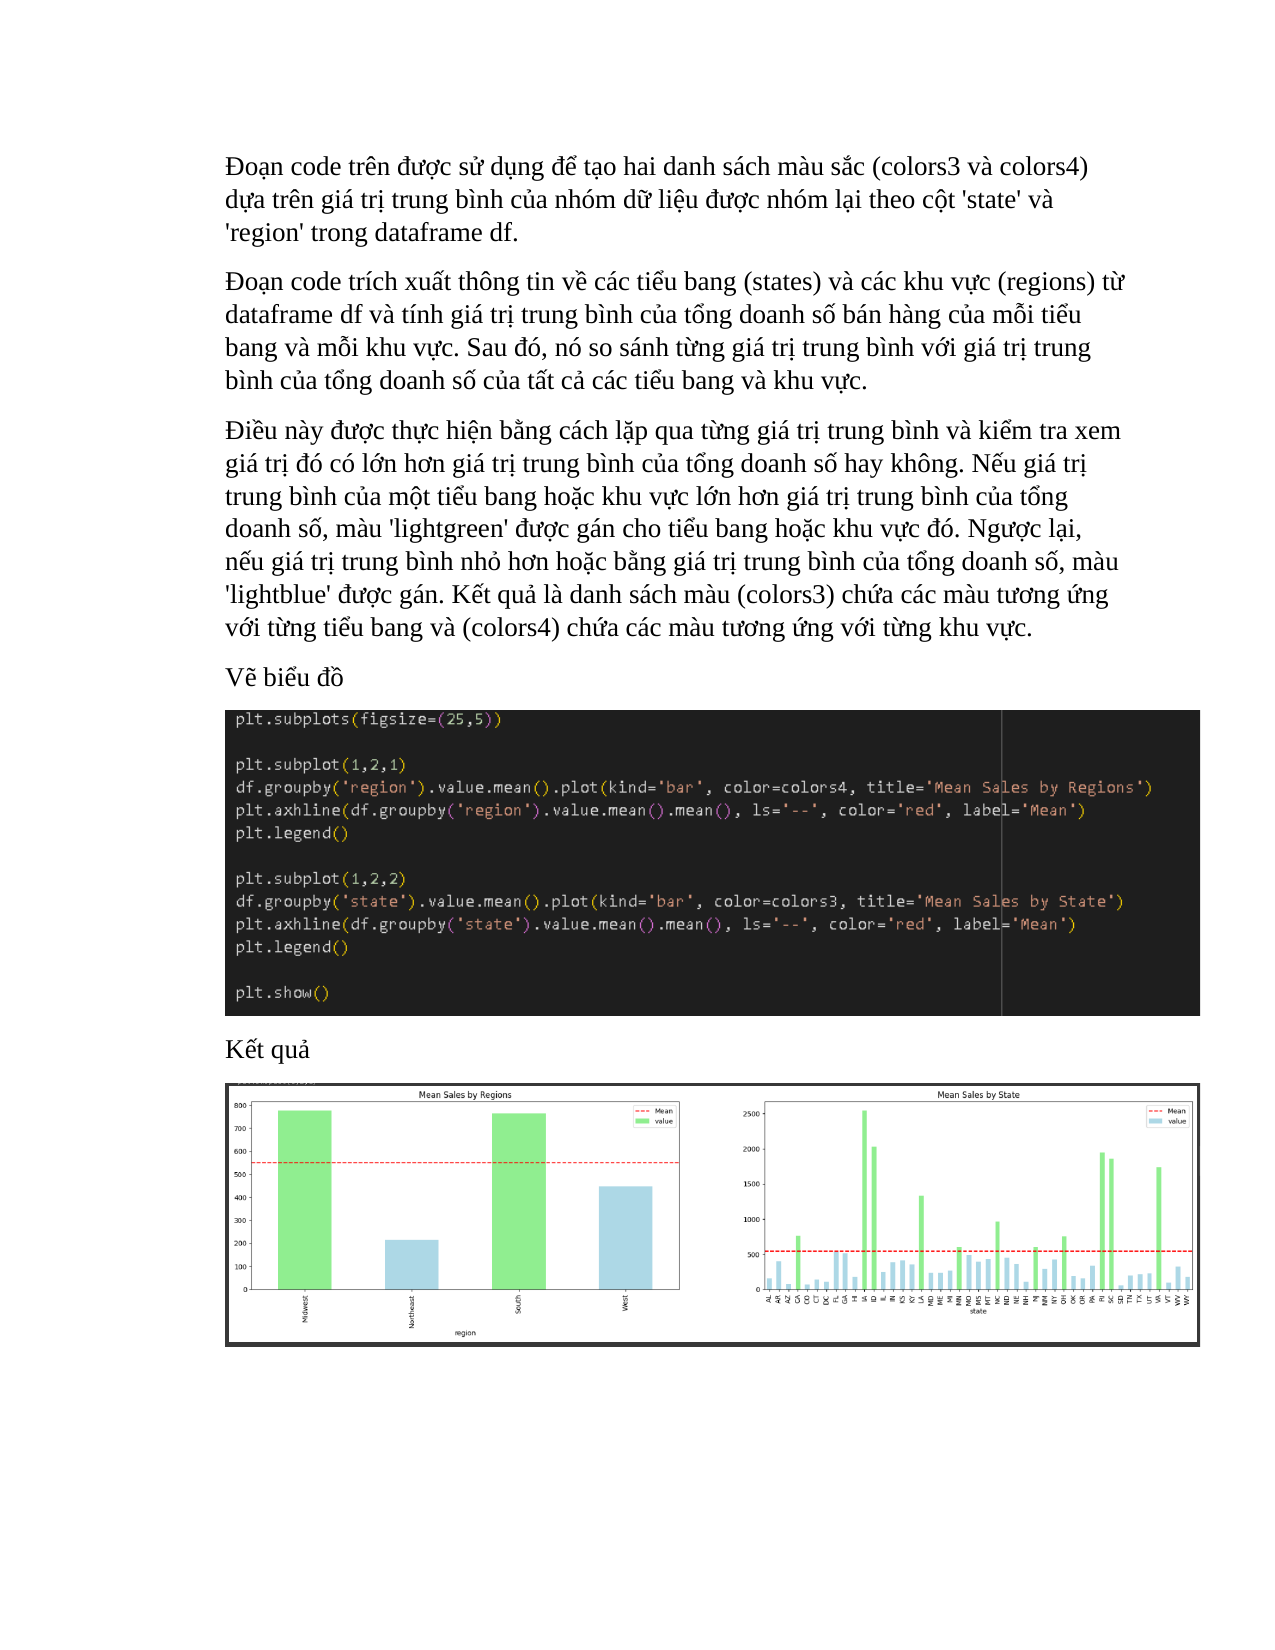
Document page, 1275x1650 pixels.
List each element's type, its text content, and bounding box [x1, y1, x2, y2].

text Vẽ biểu đồ [225, 661, 1125, 692]
text Đoạn code trên được sử dụng để tạo hai danh sách màu sắc (colors3 và colors4) dựa trên giá trị trung bình của nhóm dữ liệu được nhóm lại theo cột 'state' và 'region' trong dataframe df. [225, 150, 1125, 247]
text Kết quả [225, 1033, 1125, 1064]
text Đoạn code trích xuất thông tin về các tiểu bang (states) và các khu vực (regions) từ dataframe df và tính giá trị trung bình của tổng doanh số bán hàng của mỗi tiểu bang và mỗi khu vực. Sau đó, nó so sánh từng giá trị trung bình với giá trị trung bình của tổng doanh số của tất cả các tiểu bang và khu vực. [225, 265, 1125, 395]
text Điều này được thực hiện bằng cách lặp qua từng giá trị trung bình và kiểm tra xem giá trị đó có lớn hơn giá trị trung bình của tổng doanh số hay không. Nếu giá trị trung bình của một tiểu bang hoặc khu vực lớn hơn giá trị trung bình của tổng doanh số, màu 'lightgreen' được gán cho tiểu bang hoặc khu vực đó. Ngược lại, nếu giá trị trung bình nhỏ hơn hoặc bằng giá trị trung bình của tổng doanh số, màu 'lightblue' được gán. Kết quả là danh sách màu (colors3) chứa các màu tương ứng với từng tiểu bang và (colors4) chứa các màu tương ứng với từng khu vực. [225, 414, 1125, 642]
picture [225, 1083, 1200, 1347]
picture [225, 710, 1200, 1016]
